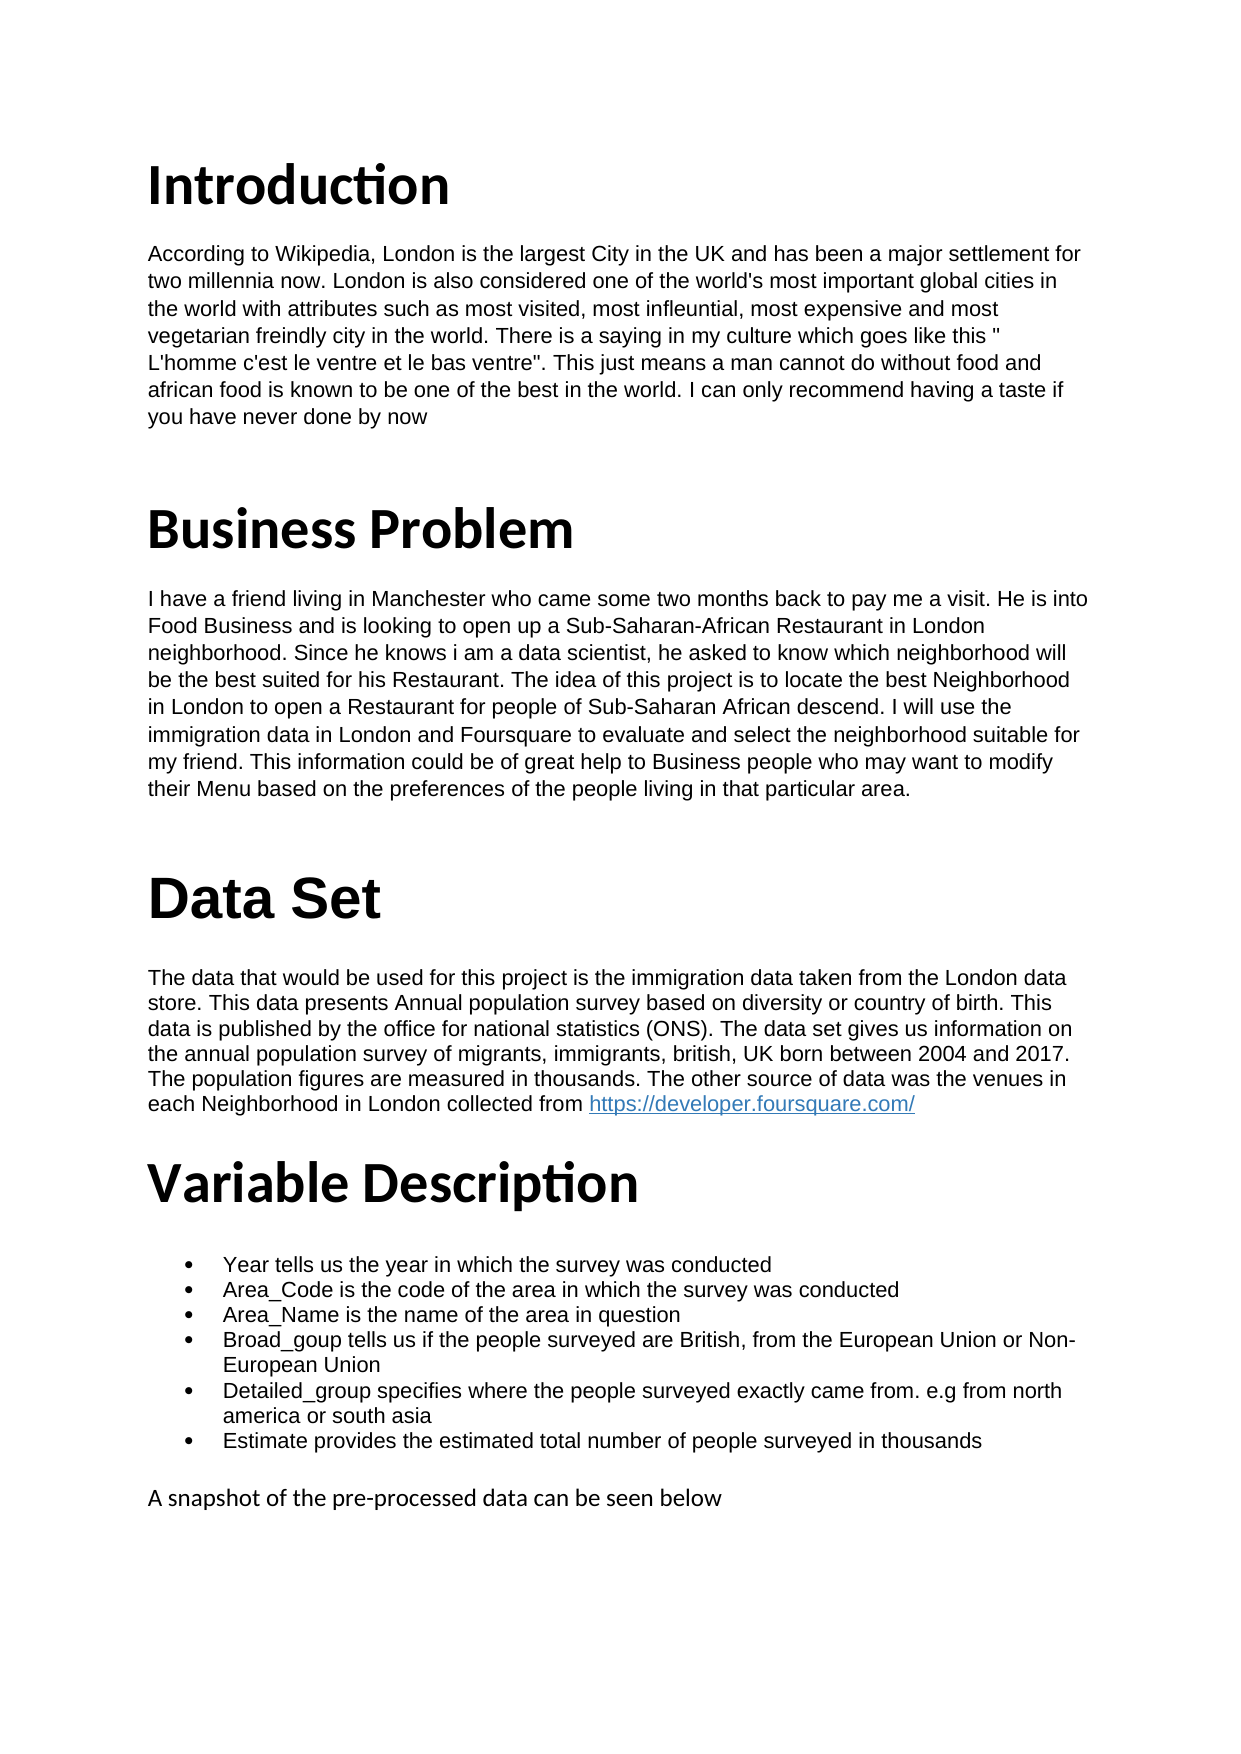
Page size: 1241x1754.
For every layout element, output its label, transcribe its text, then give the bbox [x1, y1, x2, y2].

text Introduction [148, 148, 1093, 219]
text According to Wikipedia, London is the largest City in the UK and has been a major settlement for two millennia now. London is also considered one of the world's most important global cities in the world with attributes such as most visited, most infleuntial, most expensive and most vegetarian freindly city in the world. There is a saying in my culture which goes like this " L'homme c'est le ventre et le bas ventre". This just means a man cannot do without food and african food is known to be one of the best in the world. I can only recommend having a taste if you have never done by now [148, 241, 1093, 429]
text Business Problem [148, 492, 1093, 563]
text A snapshot of the pre-processed data can be seen below [148, 1482, 1093, 1513]
list Detailed_group specifies where the people surveyed exactly came from. e.g from north america or south asia [185, 1378, 1093, 1428]
text The data that would be used for this project is the immigration data taken from the London data store. This data presents Annual population survey based on diversity or country of birth. This data is published by the office for national statistics (ONS). The data set gives us information on the annual population survey of migrants, immigrants, british, UK born between 2004 and 2017. The population figures are measured in thousands. The other source of data was the venues in each Neighborhood in London collected from https://developer.foursquare.com/ [148, 965, 1093, 1116]
list Area_Name is the name of the area in question [185, 1302, 1093, 1327]
text Variable Description [148, 1146, 1093, 1217]
list Area_Code is the code of the area in which the survey was conducted [185, 1277, 1093, 1302]
list Estimate provides the estimated total number of people surveyed in thousands [185, 1428, 1093, 1453]
text I have a friend living in Manchester who came some two months back to pay me a visit. He is into Food Business and is looking to open up a Sub-Saharan-African Restaurant in London neighborhood. Since he knows i am a data scientist, he asked to know which neighborhood will be the best suited for his Restaurant. The idea of this project is to locate the best Neighborhood in London to open a Restaurant for people of Sub-Saharan African descend. I will use the immigration data in London and Foursquare to evaluate and select the neighborhood suitable for my friend. This information could be of great help to Business people who may want to modify their Menu based on the preferences of the people living in that particular area. [148, 586, 1093, 801]
text Data Set [148, 863, 1093, 931]
list Broad_goup tells us if the people surveyed are British, from the European Union or Non-European Union [185, 1327, 1093, 1378]
list Year tells us the year in which the survey was conducted [185, 1252, 1093, 1277]
